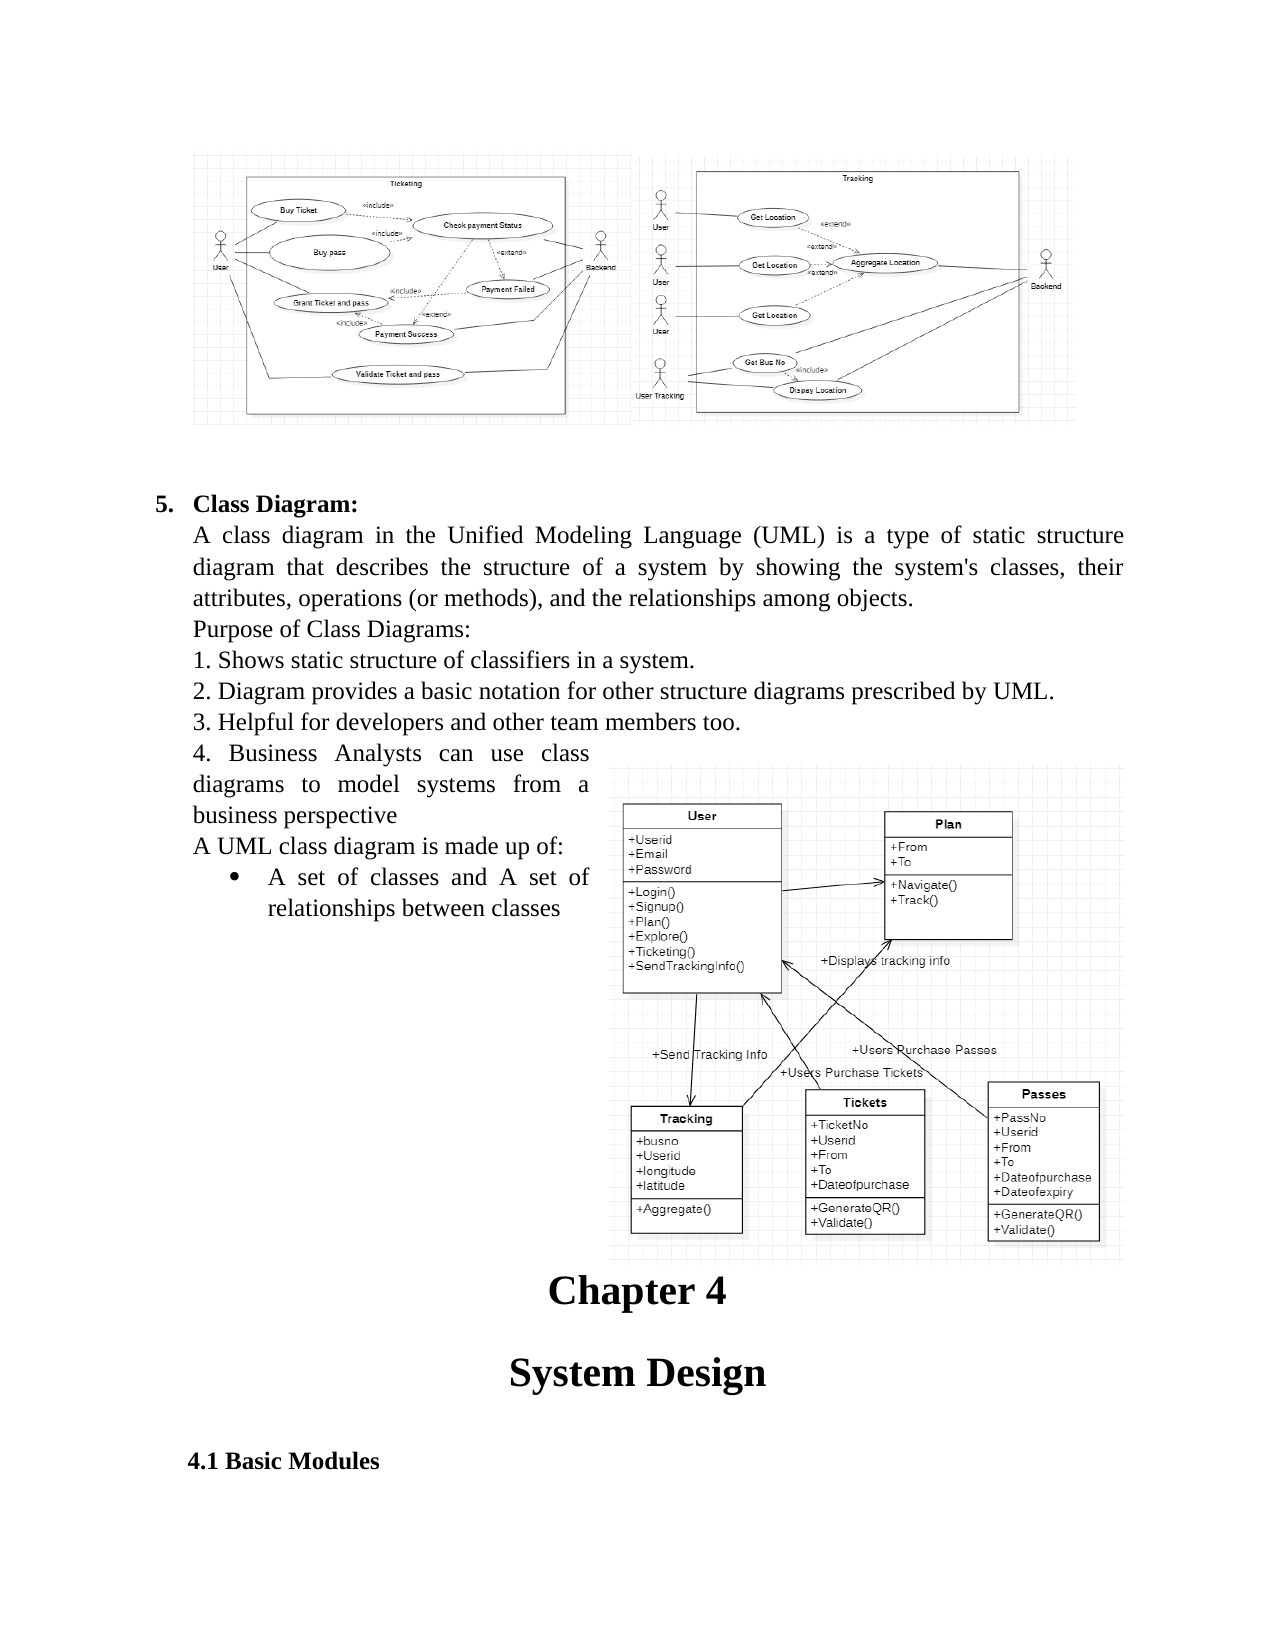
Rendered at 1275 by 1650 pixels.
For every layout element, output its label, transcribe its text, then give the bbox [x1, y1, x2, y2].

picture [192, 150, 1076, 426]
list A class diagram in the Unified Modeling Language (UML) is a type of static structure diagram that describes the structure of a system by showing the system's classes, their attributes, operations (or methods), and the relationships among objects. [193, 521, 1125, 611]
list 4. Business Analysts can use class diagrams to model systems from a business perspective [193, 738, 1125, 829]
list 1. Shows static structure of classifiers in a system. [193, 645, 1125, 673]
list A set of classes and A set of relationships between classes [230, 862, 608, 922]
subtitle System Design [150, 1347, 1125, 1395]
list Basic Modules [187, 1446, 1125, 1475]
picture [608, 764, 1125, 1265]
list 2. Diagram provides a basic notation for other structure diagrams prescribed by UML. [193, 676, 1125, 704]
list 3. Helpful for developers and other team members too. [193, 707, 1125, 736]
list Class Diagram: [155, 489, 1125, 518]
list Purpose of Class Diagrams: [193, 614, 1125, 642]
list A UML class diagram is made up of: [193, 831, 608, 860]
text Chapter 4 [150, 1266, 1124, 1313]
